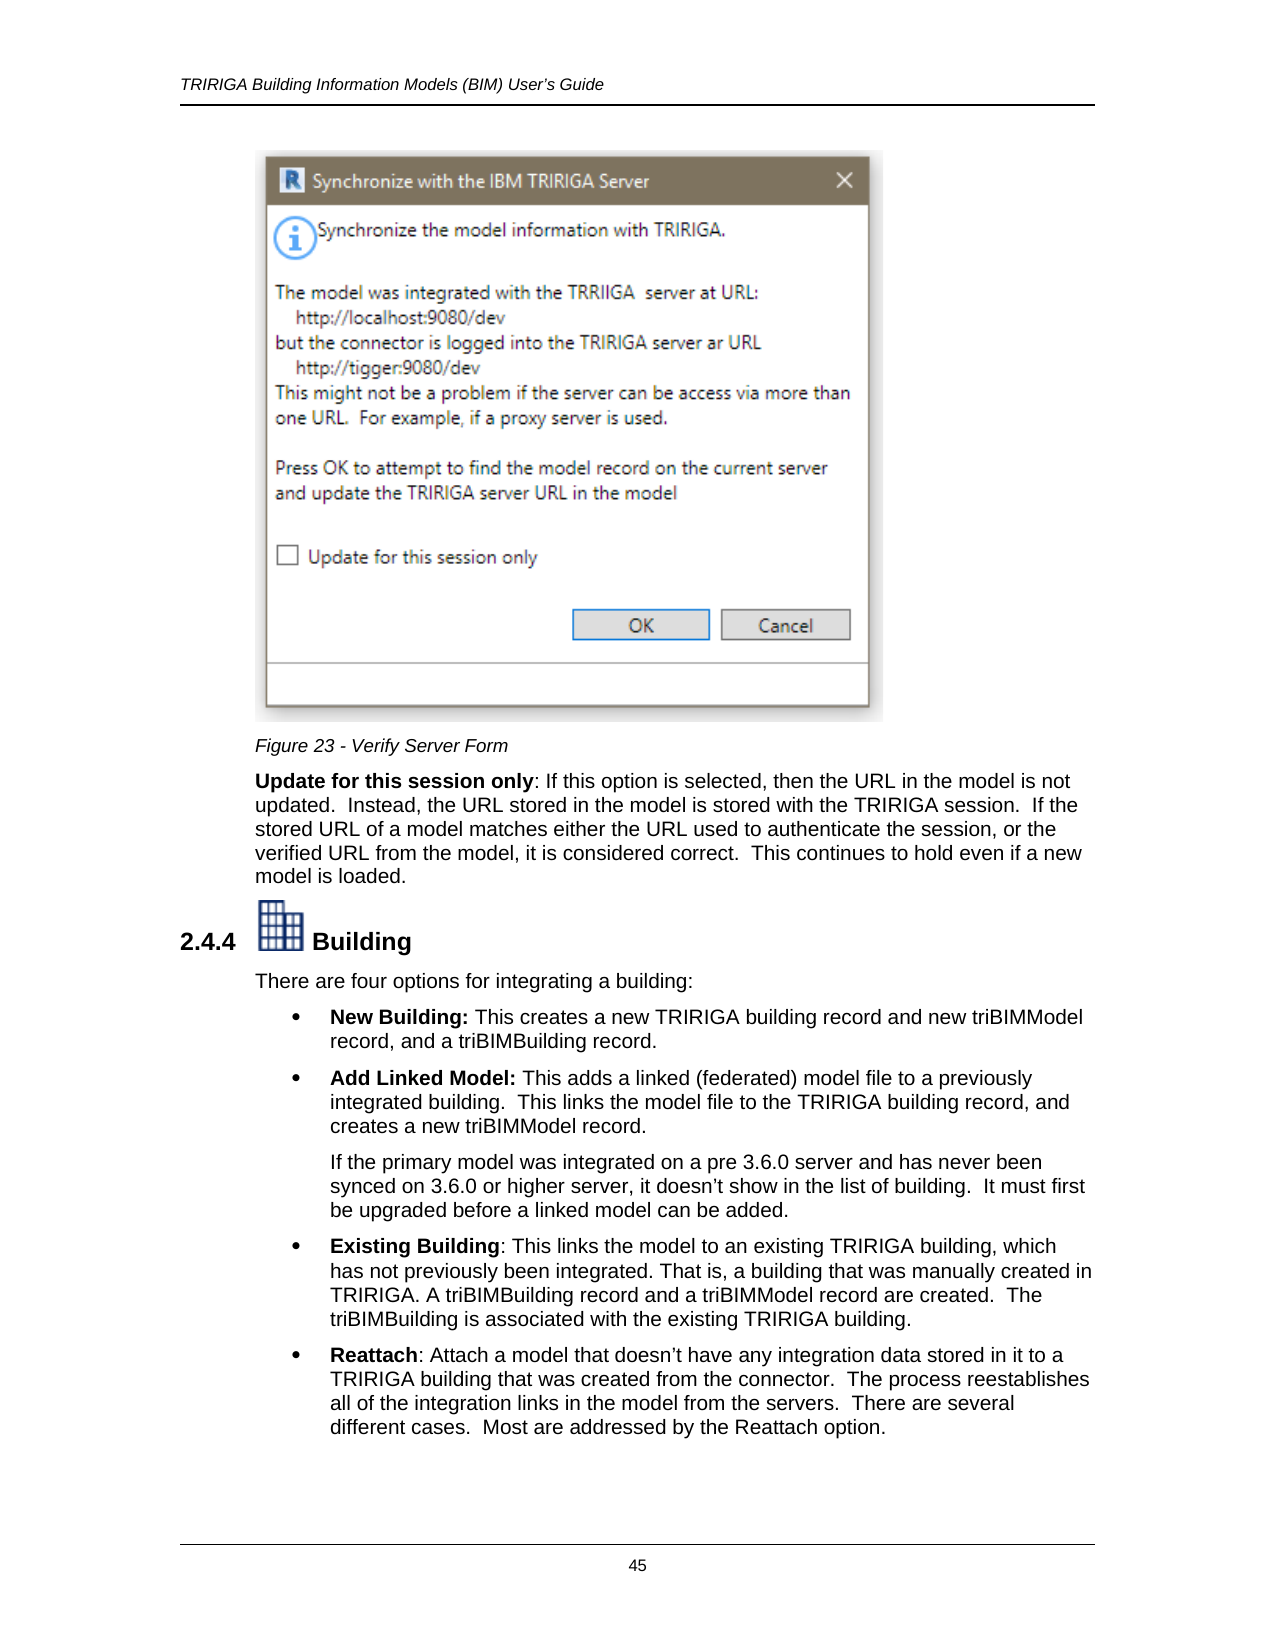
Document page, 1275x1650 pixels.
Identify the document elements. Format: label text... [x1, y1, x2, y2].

list New Building: This creates a new TRIRIGA building record and new triBIMModel record, and a triBIMBuilding record. [292, 1005, 1095, 1053]
text Figure 23 - Verify Server Form [255, 734, 1095, 756]
subtitle Building [180, 901, 1095, 956]
list Reattach: Attach a model that doesn’t have any integration data stored in it to a TRIRIGA building that was created from the connector. The process reestablishes all of the integration links in the model from the servers. There are several different cases. Most are addressed by the Reattach option. [292, 1343, 1095, 1439]
list Add Linked Model: This adds a linked (federated) model file to a previously integrated building. This links the model file to the TRIRIGA building record, and creates a new triBIMModel record. [292, 1066, 1095, 1137]
list Existing Building: This links the model to an existing TRIRIGA building, which has not previously been integrated. That is, a building that was manually created in TRIRIGA. A triBIMBuilding record and a triBIMModel record are created. The triBIMBuilding is associated with the existing TRIRIGA building. [292, 1234, 1095, 1330]
picture [255, 150, 884, 722]
text There are four options for integrating a building: [255, 968, 1095, 992]
picture [255, 900, 306, 951]
text If the primary model was integrated on a pre 3.6.0 server and has never been synced on 3.6.0 or higher server, it doesn’t show in the list of building. It must first be upgraded before a linked model can be added. [330, 1150, 1095, 1222]
text Update for this session only: If this option is selected, then the URL in the model is not updated. Instead, the URL stored in the model is stored with the TRIRIGA session. If the stored URL of a model matches either the URL used to authenticate the session, or the verified URL from the model, it is considered correct. This continues to hold even if a new model is loaded. [255, 768, 1095, 888]
